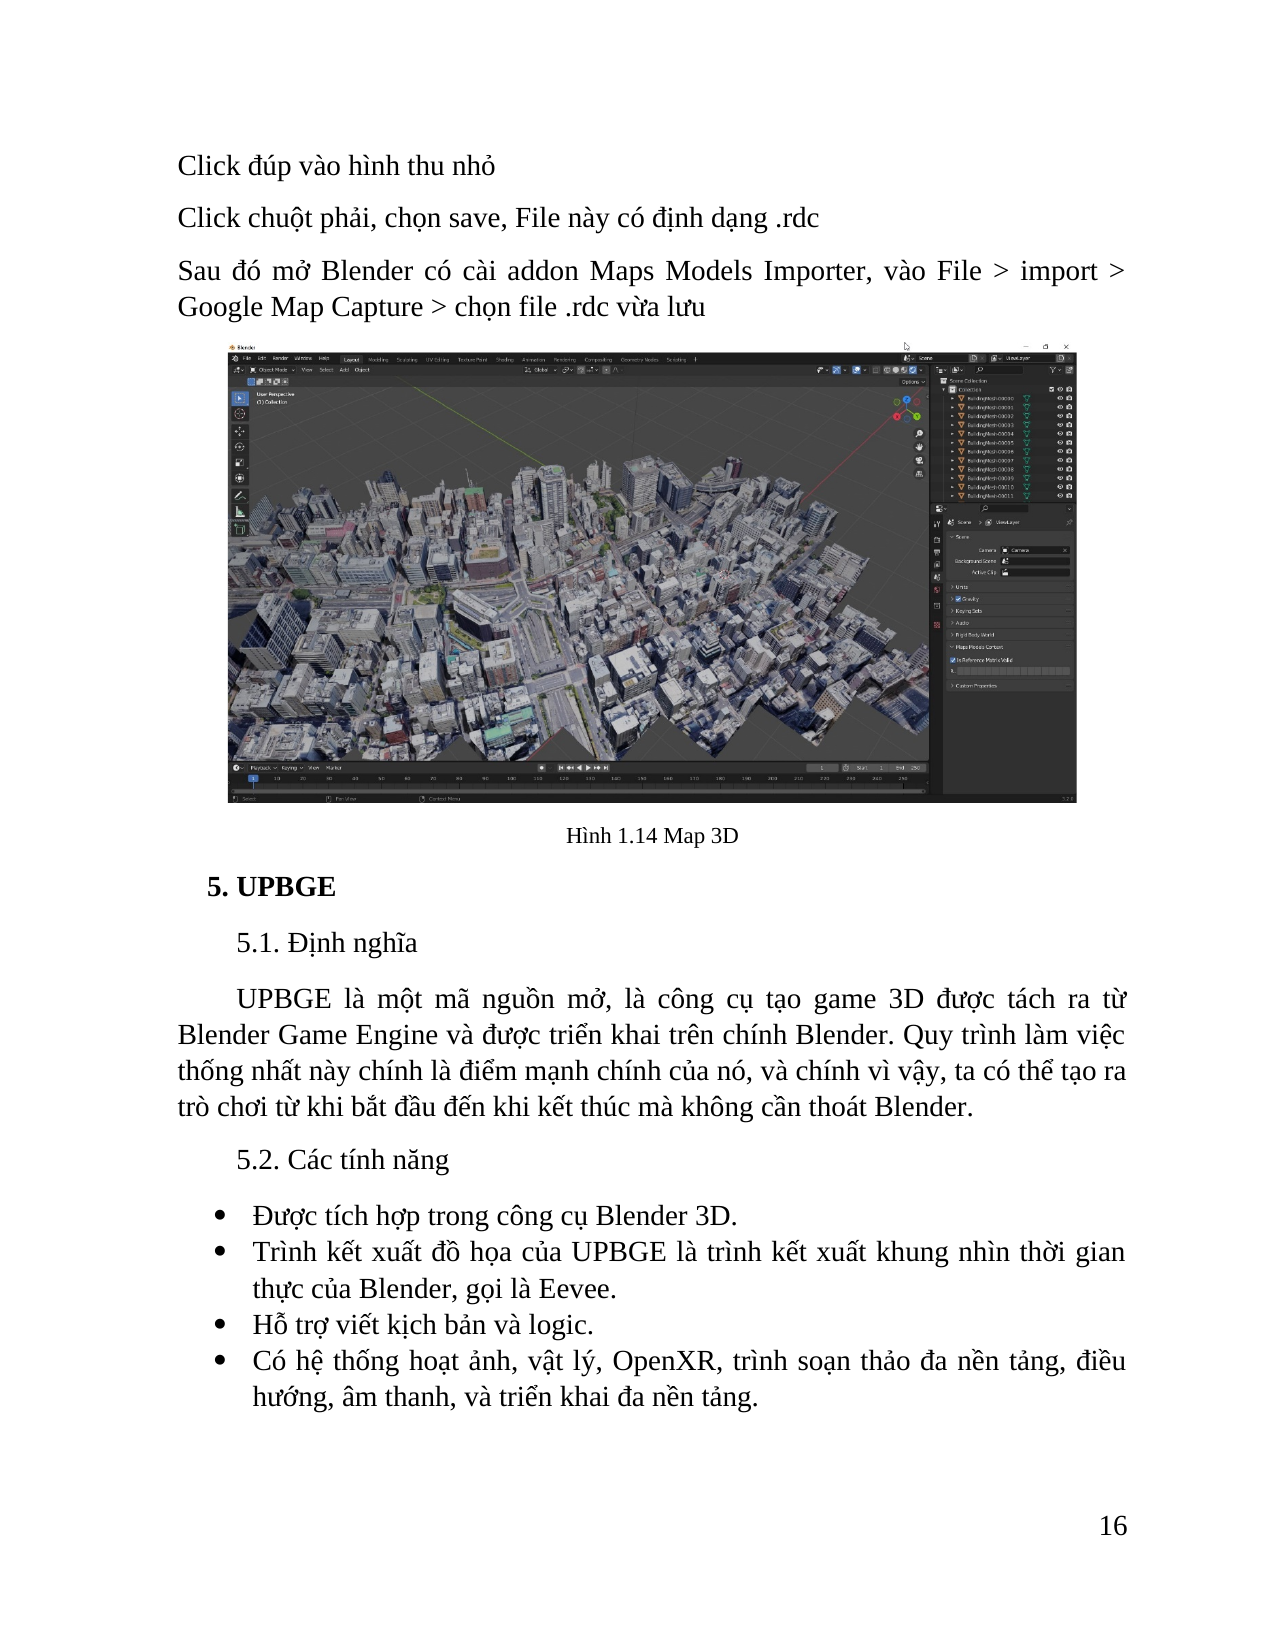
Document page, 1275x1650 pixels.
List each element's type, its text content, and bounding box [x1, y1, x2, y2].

list Có hệ thống hoạt ảnh, vật lý, OpenXR, trình soạn thảo đa nền tảng, điều hướng, âm thanh, và triển khai đa nền tảng. [215, 1343, 1127, 1413]
text Click đúp vào hình thu nhỏ [177, 148, 1127, 181]
text Click chuột phải, chọn save, File này có định dạng .rdc [177, 201, 1127, 234]
picture [227, 342, 1077, 803]
text Sau đó mở Blender có cài addon Maps Models Importer, vào File > import > Google Map Capture > chọn file .rdc vừa lưu [177, 253, 1127, 323]
text Định nghĩa [236, 925, 1127, 958]
list Được tích hợp trong công cụ Blender 3D. [215, 1198, 1127, 1232]
text UPBGE [207, 869, 1127, 902]
text Các tính năng [236, 1142, 1127, 1176]
list Trình kết xuất đồ họa của UPBGE là trình kết xuất khung nhìn thời gian thực của Blender, gọi là Eevee. [215, 1234, 1127, 1304]
text Hình 1.14 Map 3D [177, 822, 1127, 848]
text UPBGE là một mã nguồn mở, là công cụ tạo game 3D được tách ra từ Blender Game Engine và được triển khai trên chính Blender. Quy trình làm việc thống nhất này chính là điểm mạnh chính của nó, và chính vì vậy, ta có thể tạo ra trò chơi từ khi bắt đầu đến khi kết thúc mà không cần thoát Blender. [177, 981, 1127, 1123]
list Hỗ trợ viết kịch bản và logic. [215, 1307, 1127, 1341]
